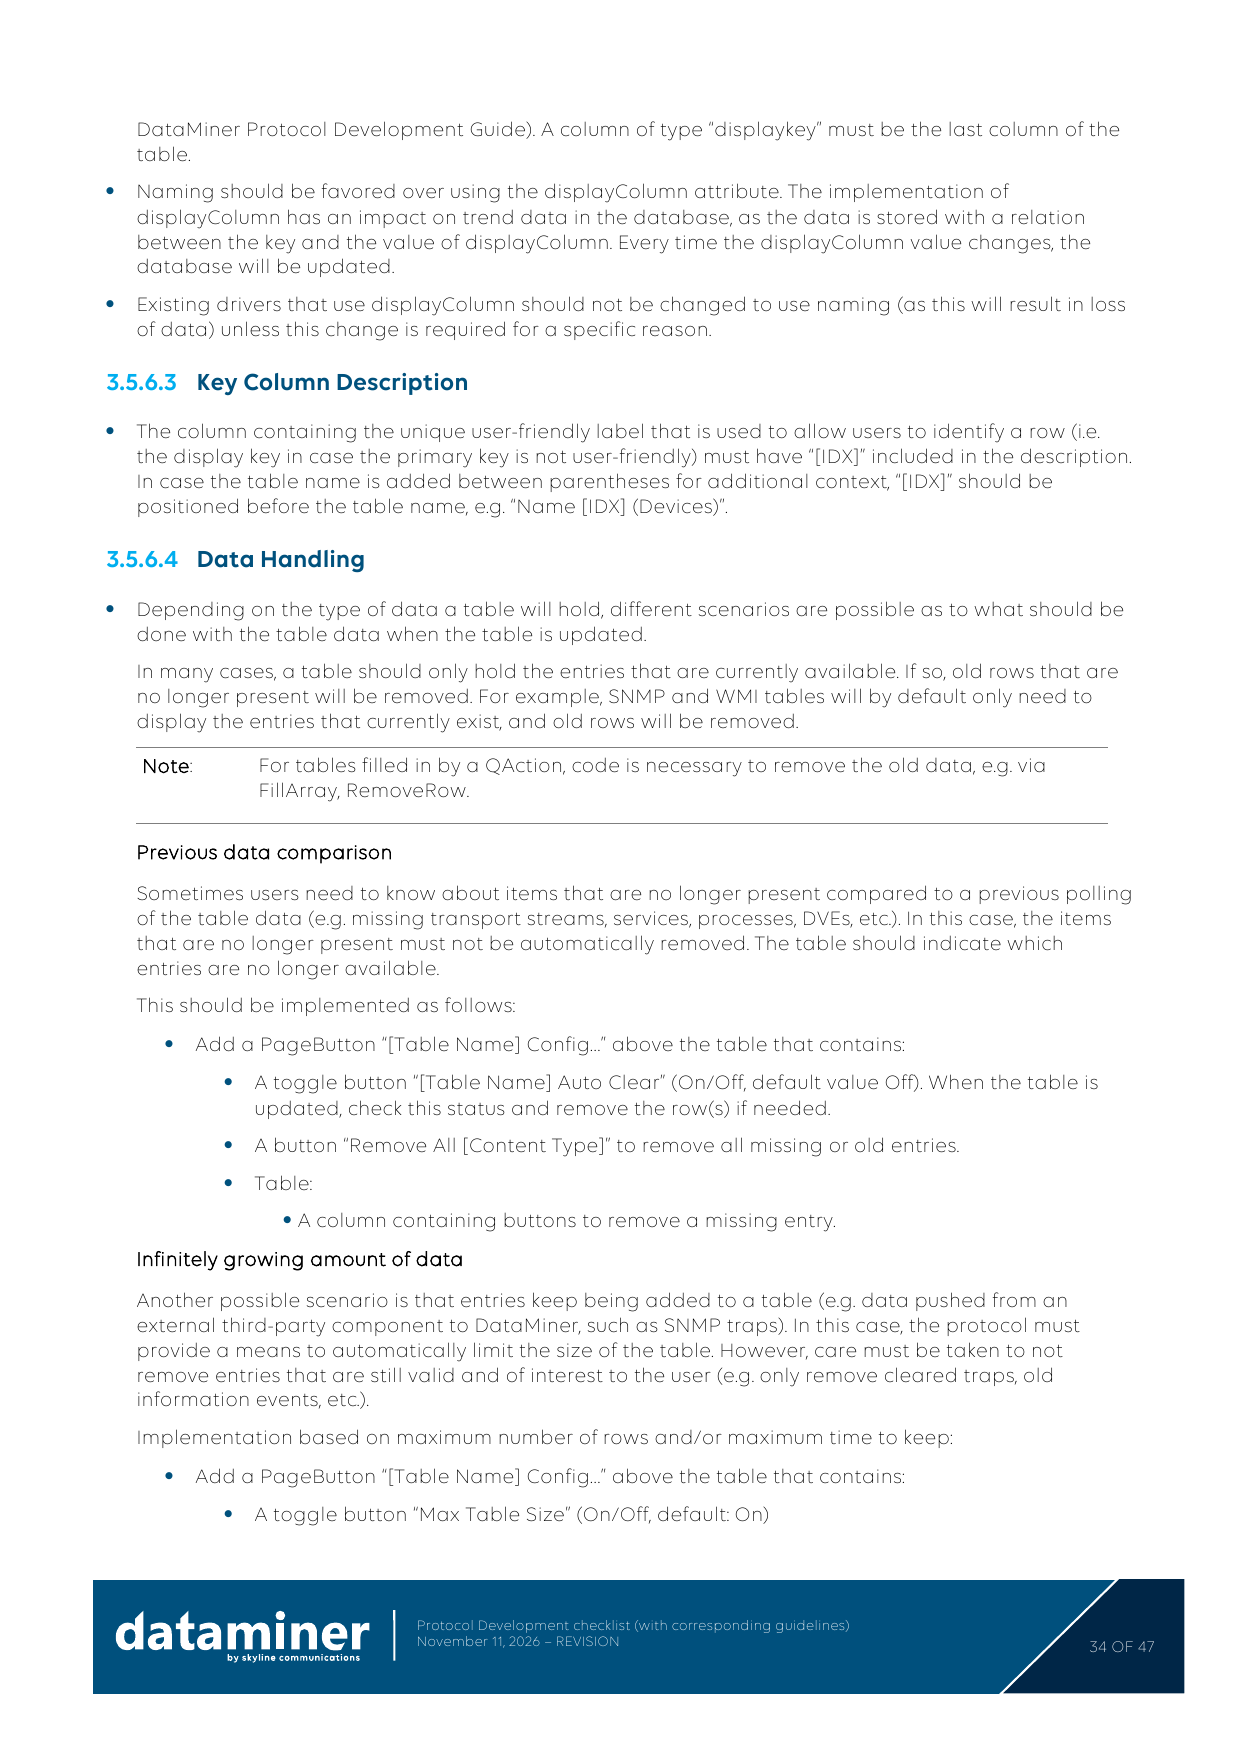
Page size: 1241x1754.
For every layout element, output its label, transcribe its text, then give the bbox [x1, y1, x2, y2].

subtitle Data Handling [106, 545, 1134, 572]
text This should be implemented as follows: [136, 994, 1134, 1017]
list Table: [224, 1172, 1134, 1194]
text In many cases, a table should only hold the entries that are currently available. If so, old rows that are no longer present will be removed. For example, SNMP and WMI tables will by default only need to display the entries that currently exist, and old rows will be removed. [136, 660, 1134, 732]
text Implementation based on maximum number of rows and/or maximum time to keep: [136, 1426, 1134, 1448]
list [106, 118, 1134, 166]
list A toggle button “[Table Name] Auto Clear” (On/Off, default value Off). When the table is updated, check this status and remove the row(s) if needed. [224, 1071, 1134, 1119]
list Previous data comparison [136, 840, 1134, 863]
list Add a PageButton “[Table Name] Config…” above the table that contains: [165, 1465, 1134, 1488]
table_header Note: [136, 748, 239, 823]
list Existing drivers that use displayColumn should not be changed to use naming (as this will result in loss of data) unless this change is required for a specific reason. [106, 293, 1134, 341]
text Sometimes users need to know about items that are no longer present compared to a previous polling of the table data (e.g. missing transport streams, services, processes, DVEs, etc.). In this case, the items that are no longer present must not be automatically removed. The table should indicate which entries are no longer available. [136, 882, 1134, 979]
list Add a PageButton “[Table Name] Config…” above the table that contains: [165, 1033, 1134, 1056]
subtitle Key Column Description [106, 368, 1134, 395]
table_header For tables filled in by a QAction, code is necessary to remove the old data, e.g. via FillArray, RemoveRow. [239, 748, 1107, 823]
list Naming should be favored over using the displayColumn attribute. The implementation of displayColumn has an impact on trend data in the database, as the data is stored with a relation between the key and the value of displayColumn. Every time the displayColumn value changes, the database will be updated. [106, 180, 1134, 278]
list A column containing buttons to remove a missing entry. [283, 1209, 1134, 1232]
text Infinitely growing amount of data [136, 1247, 1134, 1270]
list Depending on the type of data a table will hold, different scenarios are possible as to what should be done with the table data when the table is updated. [106, 597, 1134, 645]
list A toggle button “Max Table Size” (On/Off, default: On) [224, 1503, 1134, 1526]
list The column containing the unique user-friendly label that is used to allow users to identify a row (i.e. the display key in case the primary key is not user-friendly) must have “[IDX]” included in the description. In case the table name is added between parentheses for additional context, “[IDX]” should be positioned before the table name, e.g. “Name [IDX] (Devices)”. [106, 420, 1134, 518]
text Another possible scenario is that entries keep being added to a table (e.g. data pushed from an external third-party component to DataMiner, such as SNMP traps). In this case, the protocol must provide a means to automatically limit the size of the table. However, care must be taken to not remove entries that are still valid and of interest to the user (e.g. only remove cleared traps, old information events, etc.). [136, 1289, 1134, 1411]
list A button “Remove All [Content Type]” to remove all missing or old entries. [224, 1134, 1134, 1157]
